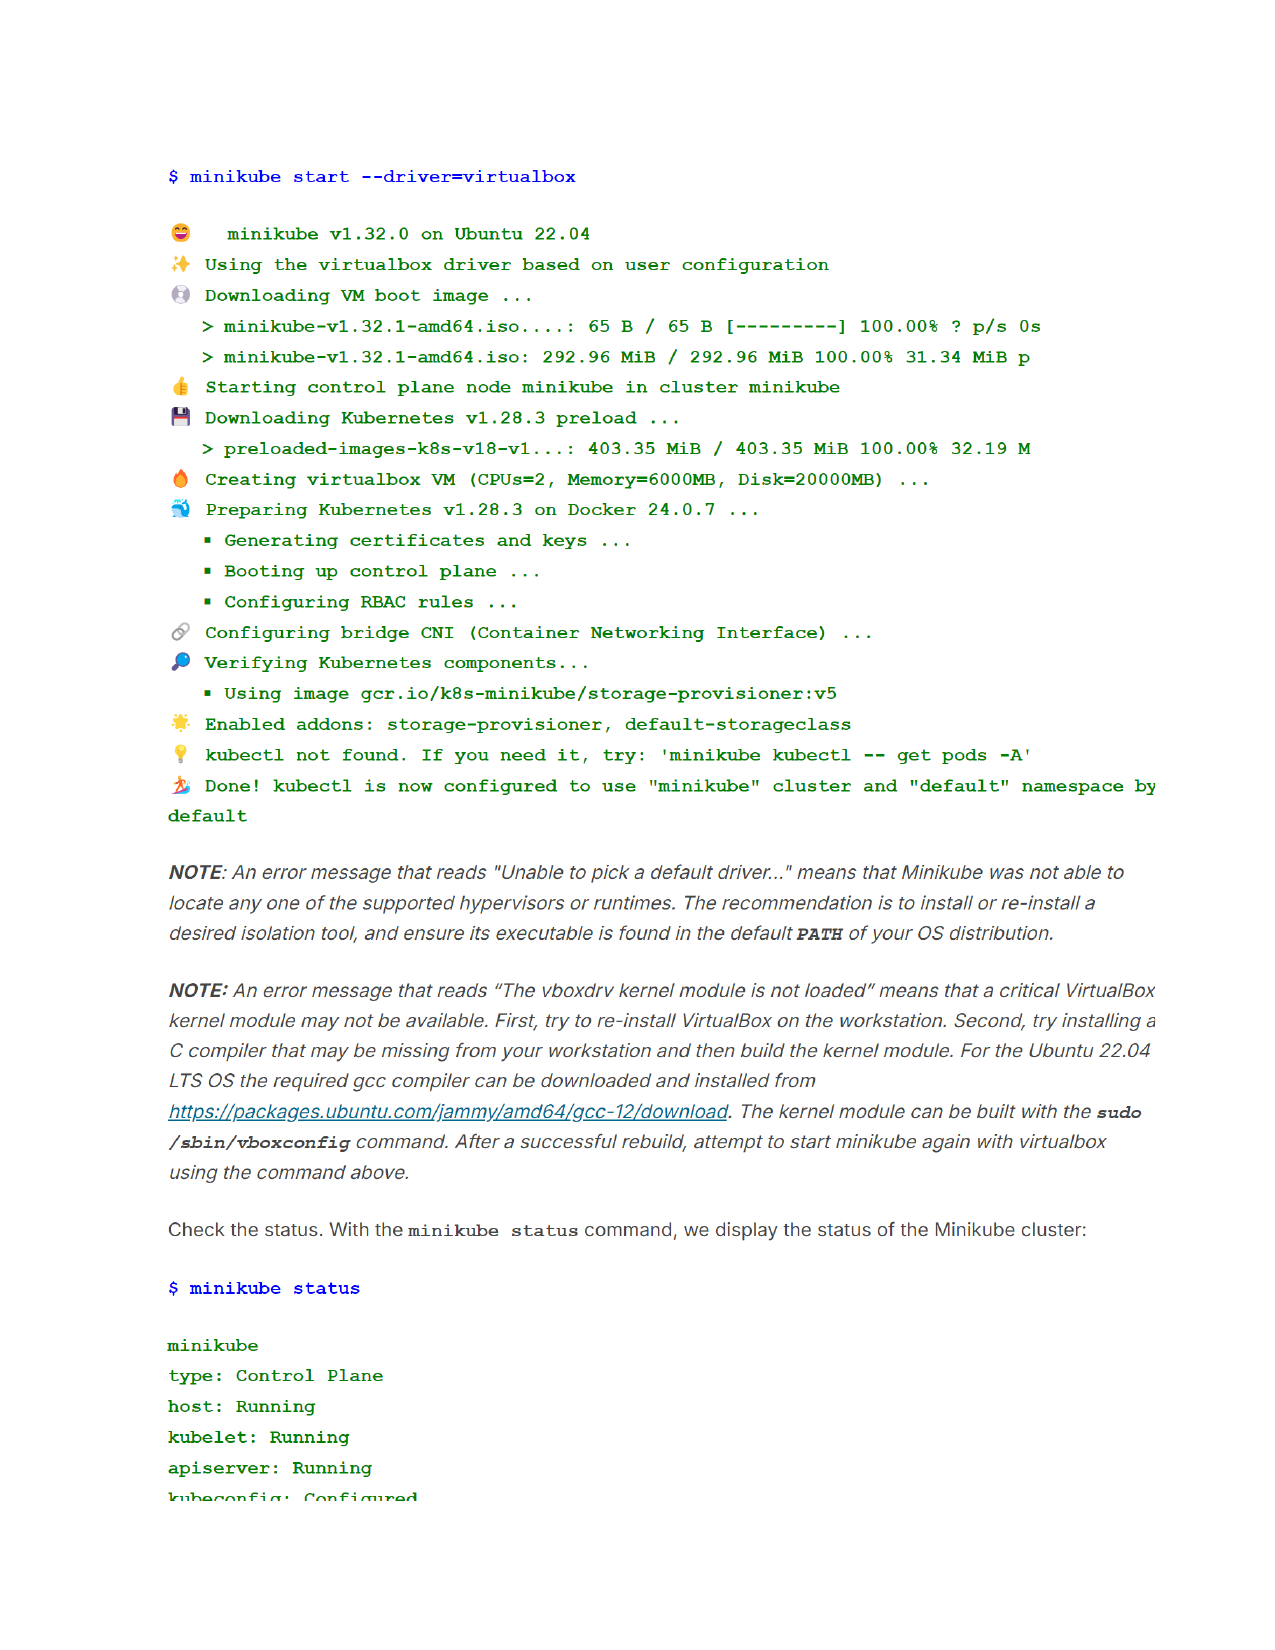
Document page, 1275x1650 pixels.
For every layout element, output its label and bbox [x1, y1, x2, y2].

picture [150, 150, 1156, 1501]
